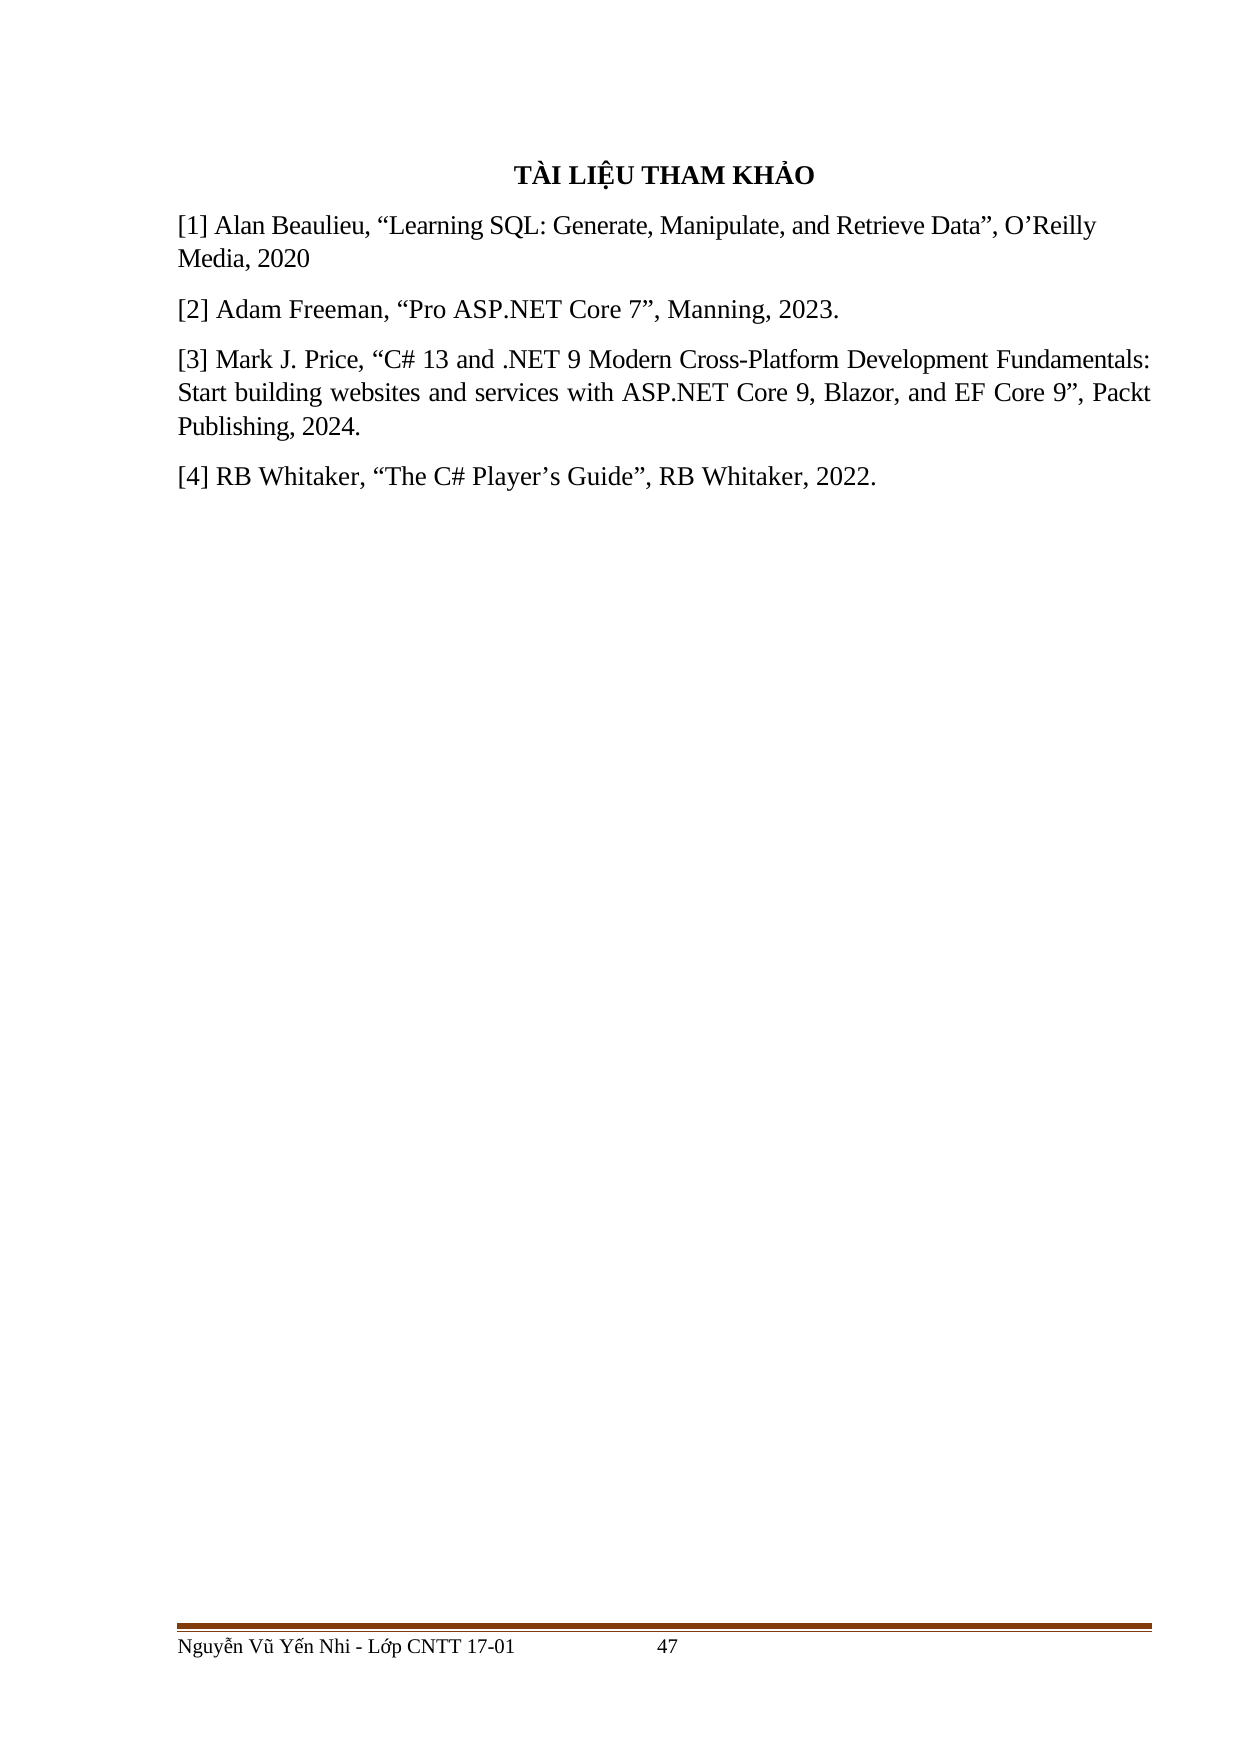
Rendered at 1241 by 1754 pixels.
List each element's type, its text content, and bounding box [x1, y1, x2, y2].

text [3] Mark J. Price, “C# 13 and .NET 9 Modern Cross-Platform Development Fundamentals: Start building websites and services with ASP.NET Core 9, Blazor, and EF Core 9”, Packt Publishing, 2024. [177, 343, 1152, 441]
text [2] Adam Freeman, “Pro ASP.NET Core 7”, Manning, 2023. [177, 293, 1152, 324]
text [1] Alan Beaulieu, “Learning SQL: Generate, Manipulate, and Retrieve Data”, O’Reilly Media, 2020 [177, 209, 1152, 274]
text [4] RB Whitaker, “The C# Player’s Guide”, RB Whitaker, 2022. [177, 460, 1152, 491]
text TÀI LIỆU THAM KHẢO [177, 159, 1152, 190]
